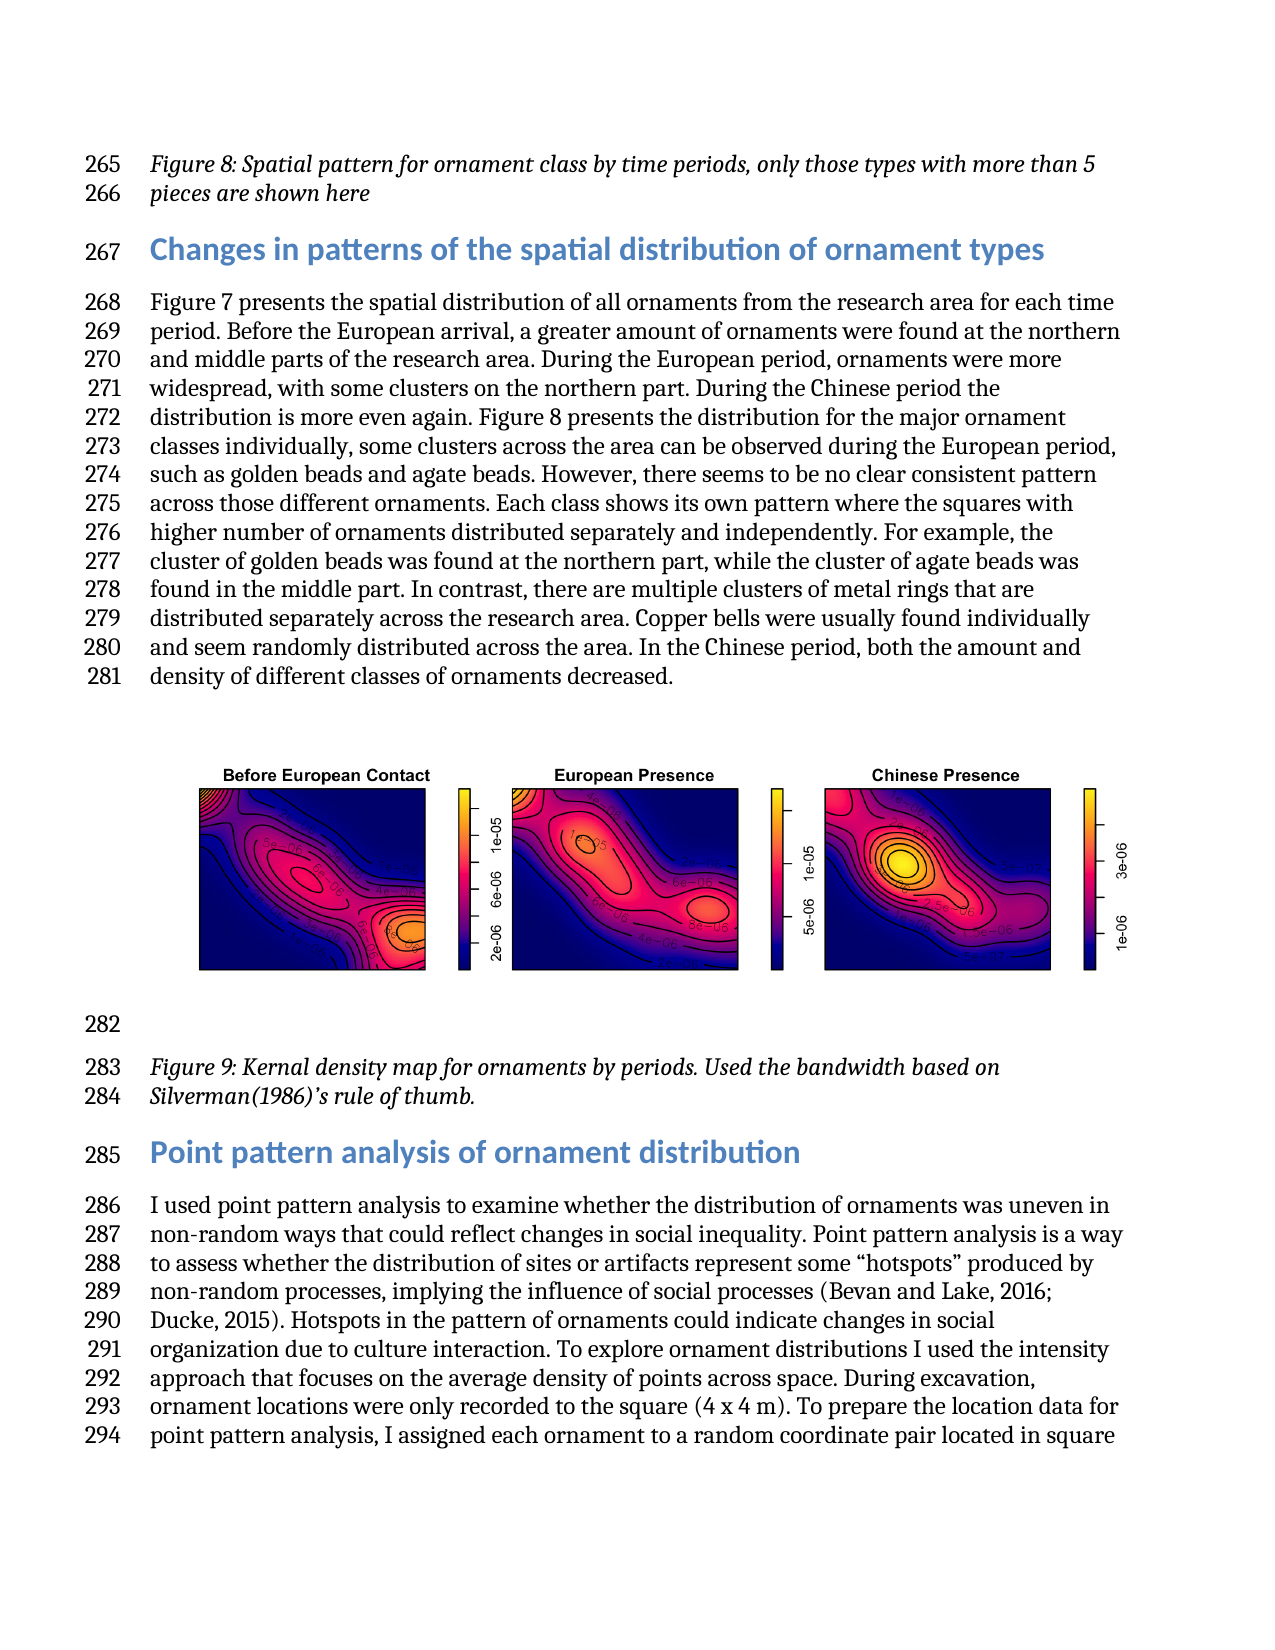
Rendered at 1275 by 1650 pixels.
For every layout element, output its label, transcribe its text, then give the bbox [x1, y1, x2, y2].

text Figure 9: Kernal density map for ornaments by periods. Used the bandwidth based on Silverman(1986)’s rule of thumb. [150, 1053, 1125, 1111]
text Figure 8: Spatial pattern for ornament class by time periods, only those types with more than 5 pieces are shown here [150, 150, 1125, 207]
text Figure 7 presents the spatial distribution of all ornaments from the research area for each time period. Before the European arrival, a greater amount of ornaments were found at the northern and middle parts of the research area. During the European period, ornaments were more widespread, with some clusters on the northern part. During the Chinese period the distribution is more even again. Figure 8 presents the distribution for the major ornament classes individually, some clusters across the area can be observed during the European period, such as golden beads and agate beads. However, there seems to be no clear consistent pattern across those different ornaments. Each class shows its own pattern where the squares with higher number of ornaments distributed separately and independently. For example, the cluster of golden beads was found at the northern part, while the cluster of agate beads was found in the middle part. In contrast, there are multiple clusters of metal rings that are distributed separately across the research area. Copper bells were usually found individually and seem randomly distributed across the area. In the Chinese period, both the amount and density of different classes of ornaments decreased. [150, 288, 1125, 690]
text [150, 1191, 1125, 1450]
subtitle Changes in patterns of the spatial distribution of ornament types [150, 228, 1125, 269]
subtitle Point pattern analysis of ornament distribution [150, 1131, 1125, 1172]
picture [168, 709, 1144, 1033]
